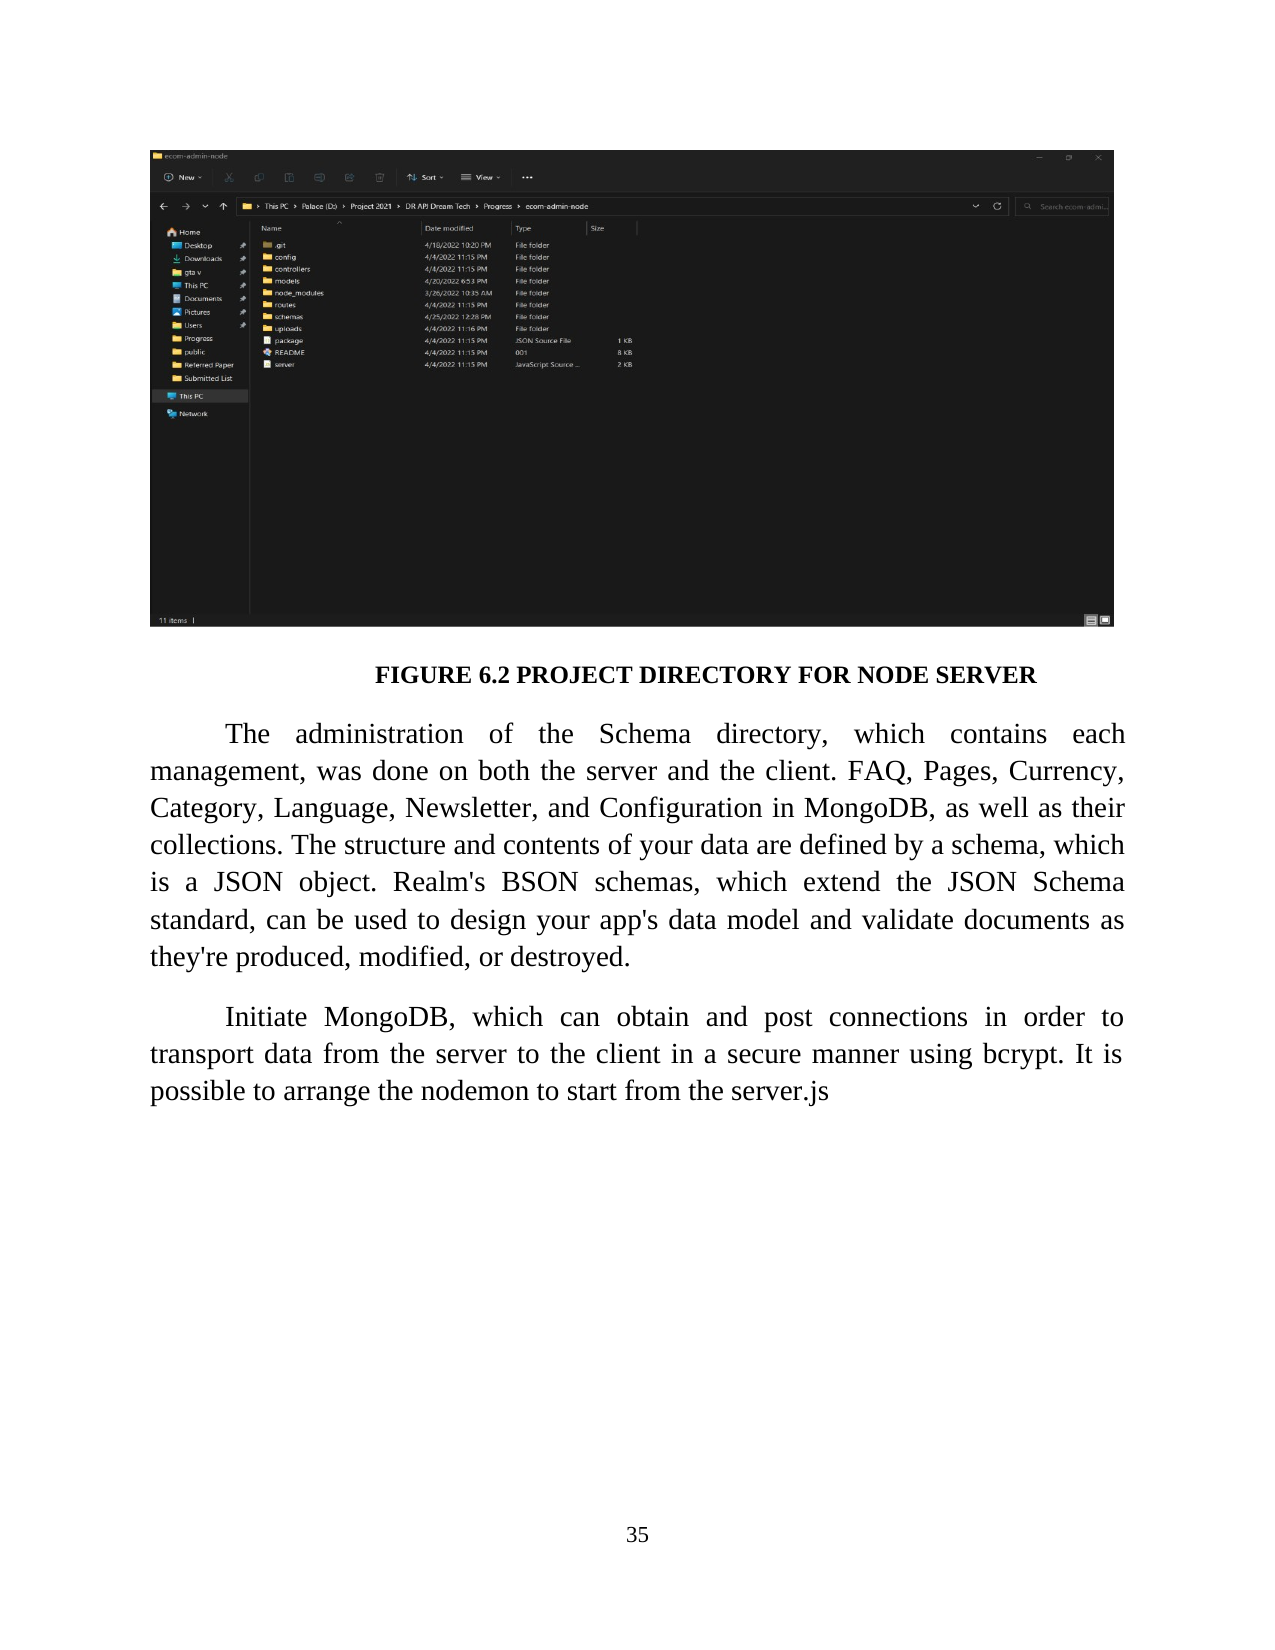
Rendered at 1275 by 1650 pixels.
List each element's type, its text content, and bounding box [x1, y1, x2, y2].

picture [150, 150, 1114, 627]
text FIGURE 6.2 PROJECT DIRECTORY FOR NODE SERVER [375, 660, 1189, 688]
text The administration of the Schema directory, which contains each management, was done on both the server and the client. FAQ, Pages, Currency, Category, Language, Newsletter, and Configuration in MongoDB, as well as their collections. The structure and contents of your data are defined by a schema, which is a JSON object. Realm's BSON schemas, which extend the JSON Schema standard, can be used to design your app's data model and validate documents as they're produced, modified, or destroyed. [150, 716, 1126, 972]
text Initiate MongoDB, which can obtain and post connections in order to transport data from the server to the client in a secure manner using bcrypt. It is possible to arrange the nodemon to start from the server.js [150, 999, 1124, 1107]
